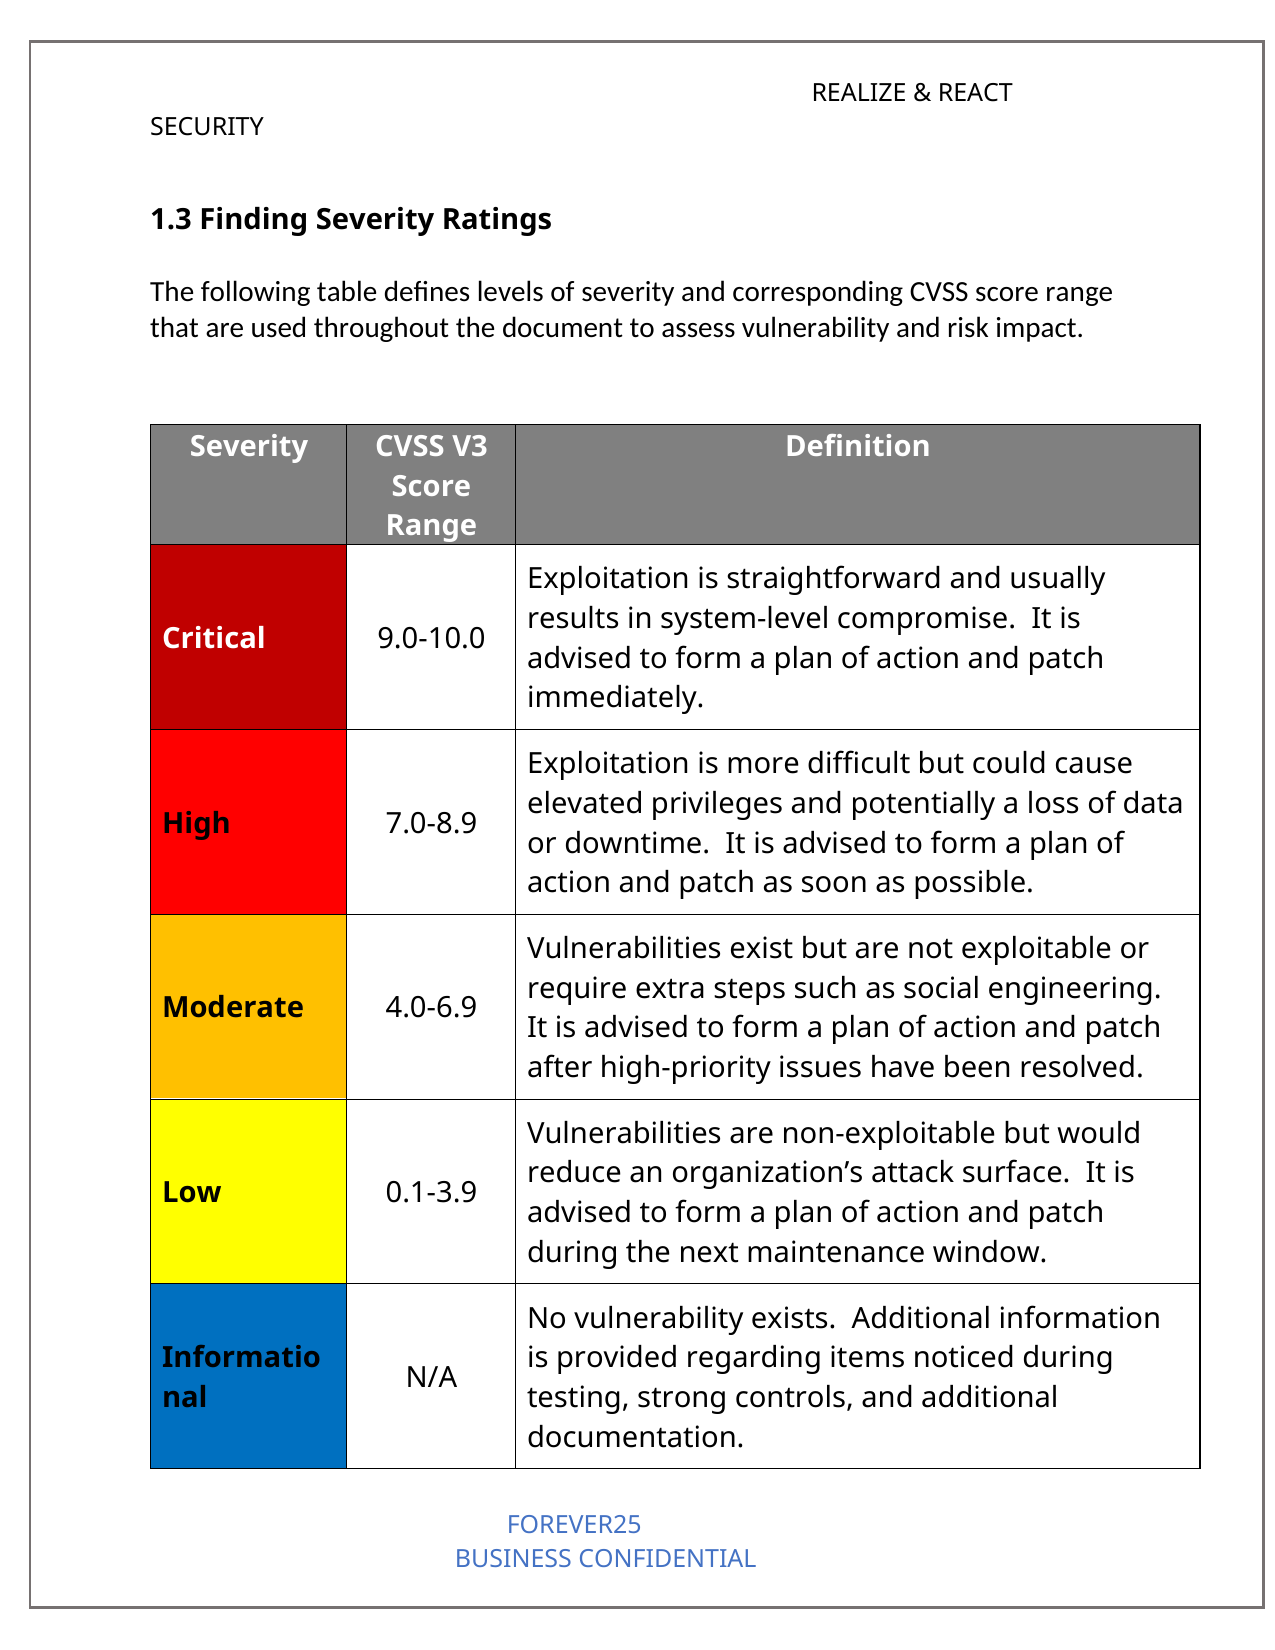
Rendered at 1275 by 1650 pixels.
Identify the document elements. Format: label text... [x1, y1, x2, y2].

table_cell 9.0-10.0 [347, 545, 515, 729]
subtitle 1.3 Finding Severity Ratings [150, 198, 1125, 238]
table_cell 4.0-6.9 [347, 915, 515, 1098]
table_cell 7.0-8.9 [347, 730, 515, 914]
table_cell High [151, 730, 346, 914]
table_cell Exploitation is more difficult but could cause elevated privileges and potentially a loss of data or downtime. It is advised to form a plan of action and patch as soon as possible. [516, 730, 1199, 914]
table_header Severity [151, 425, 346, 544]
table_cell No vulnerability exists. Additional information is provided regarding items noticed during testing, strong controls, and additional documentation. [516, 1284, 1199, 1468]
table_cell N/A [347, 1284, 515, 1468]
table_cell Moderate [151, 915, 346, 1098]
table_cell Informational [151, 1284, 346, 1468]
table_cell Critical [151, 545, 346, 729]
table_cell Low [151, 1100, 346, 1283]
table_cell Vulnerabilities are non-exploitable but would reduce an organization’s attack surface. It is advised to form a plan of action and patch during the next maintenance window. [516, 1100, 1199, 1283]
table_cell Vulnerabilities exist but are not exploitable or require extra steps such as social engineering. It is advised to form a plan of action and patch after high-priority issues have been resolved. [516, 915, 1199, 1098]
table_header Definition [516, 425, 1199, 544]
table_cell Exploitation is straightforward and usually results in system-level compromise. It is advised to form a plan of action and patch immediately. [516, 545, 1199, 729]
table_header CVSS V3 Score Range [347, 425, 515, 544]
table_cell 0.1-3.9 [347, 1100, 515, 1283]
text The following table defines levels of severity and corresponding CVSS score range that are used throughout the document to assess vulnerability and risk impact. [150, 273, 1125, 345]
